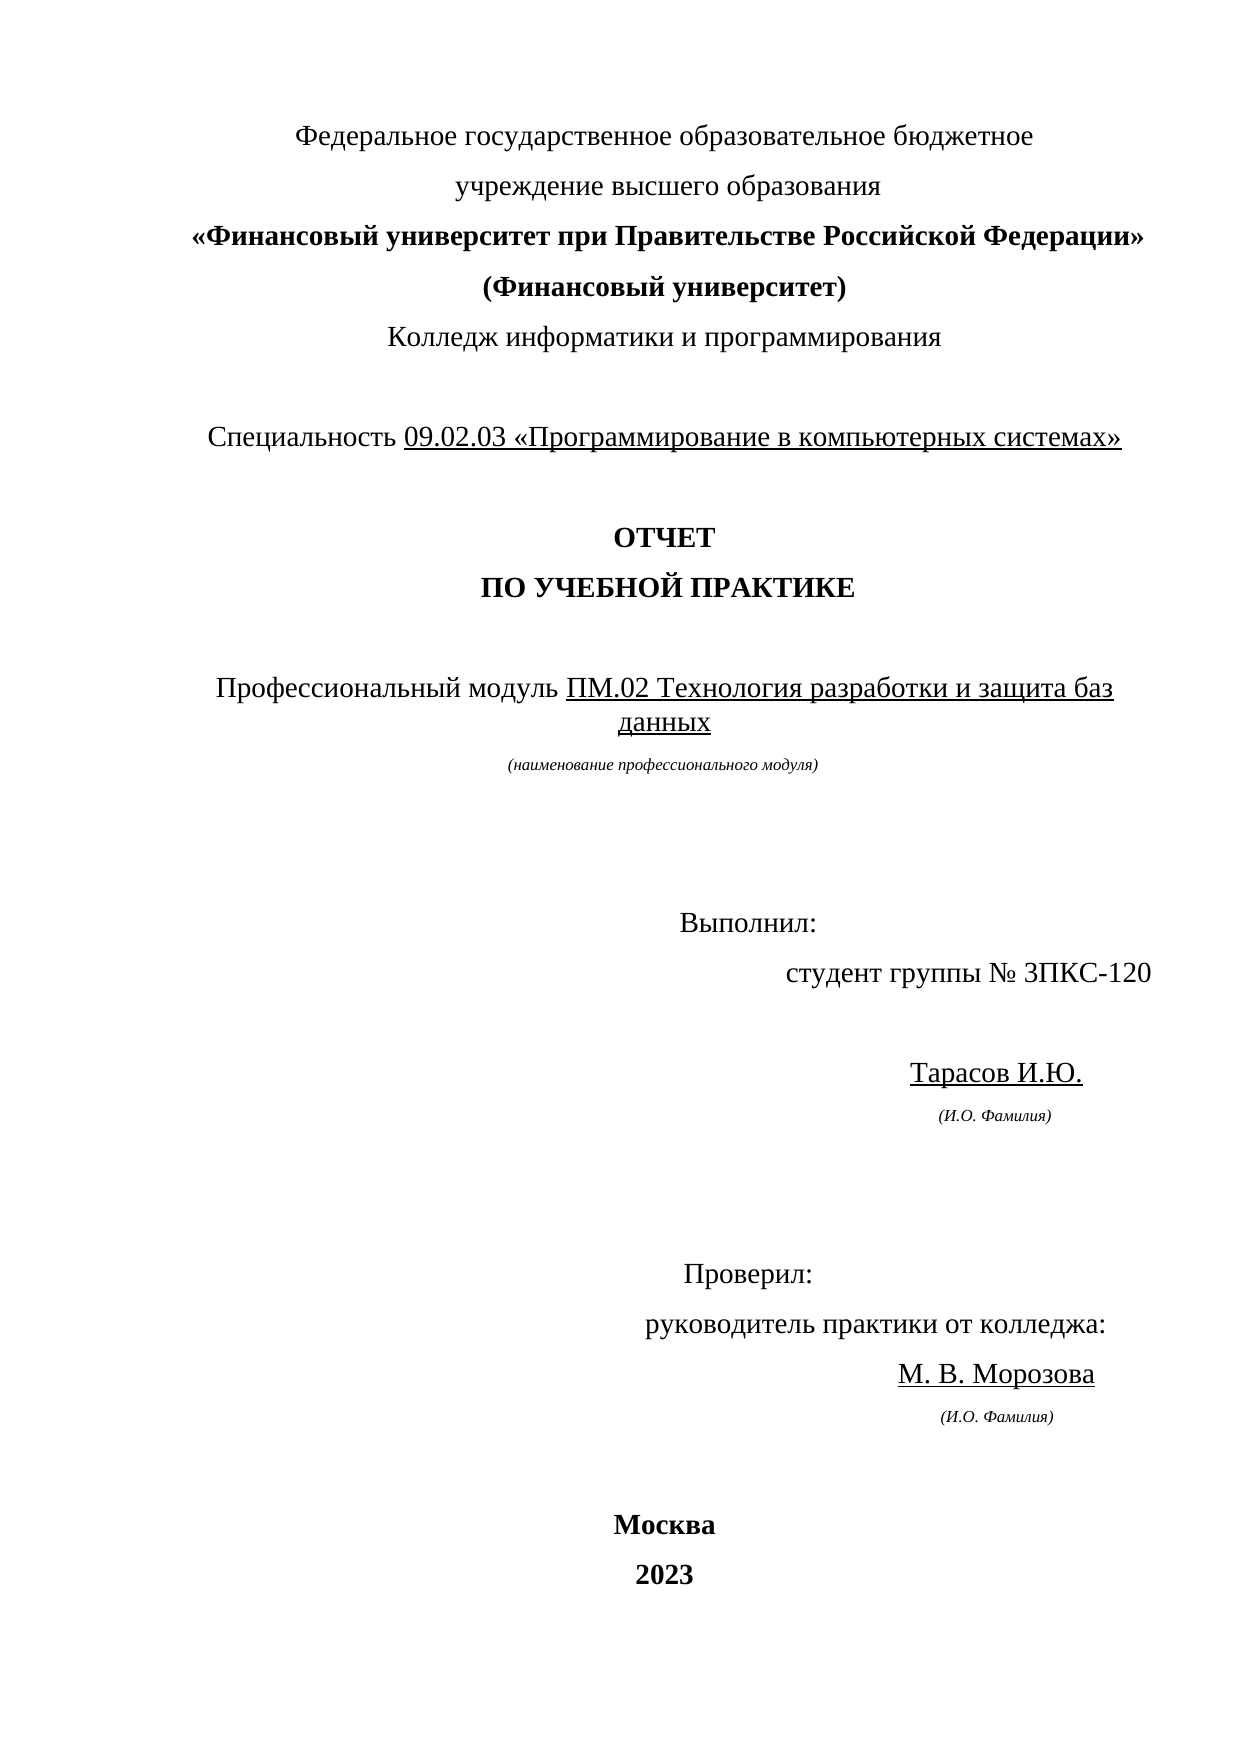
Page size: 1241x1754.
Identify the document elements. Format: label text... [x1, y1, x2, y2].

text ОТЧЕТ [177, 520, 1152, 553]
text ПО УЧЕБНОЙ ПРАКТИКЕ [177, 570, 1152, 603]
text (Финансовый университет) [177, 269, 1152, 302]
text руководитель практики от колледжа: [177, 1306, 1152, 1340]
text «Финансовый университет при Правительстве Российской Федерации» [177, 218, 1152, 252]
text Колледж информатики и программирования [177, 319, 1152, 352]
text Выполнил: [177, 905, 1152, 938]
text Профессиональный модуль ПМ.02 Технология разработки и защита баз данных [177, 670, 1152, 737]
text 2023 [177, 1557, 1152, 1591]
text Тарасов И.Ю. [767, 1055, 1152, 1089]
text (наименование профессионального модуля) [177, 754, 1152, 788]
text учреждение высшего образования [177, 168, 1152, 202]
text (И.О. Фамилия) [841, 1106, 1152, 1139]
text студент группы № 3ПКС-120 [177, 955, 1152, 988]
text Специальность 09.02.03 «Программирование в компьютерных системах» [177, 419, 1152, 453]
text Москва [177, 1507, 1152, 1541]
text (И.О. Фамилия) [472, 1407, 1152, 1440]
text Федеральное государственное образовательное бюджетное [177, 118, 1152, 152]
text М. В. Морозова [767, 1357, 1152, 1390]
text Проверил: [177, 1256, 1152, 1290]
